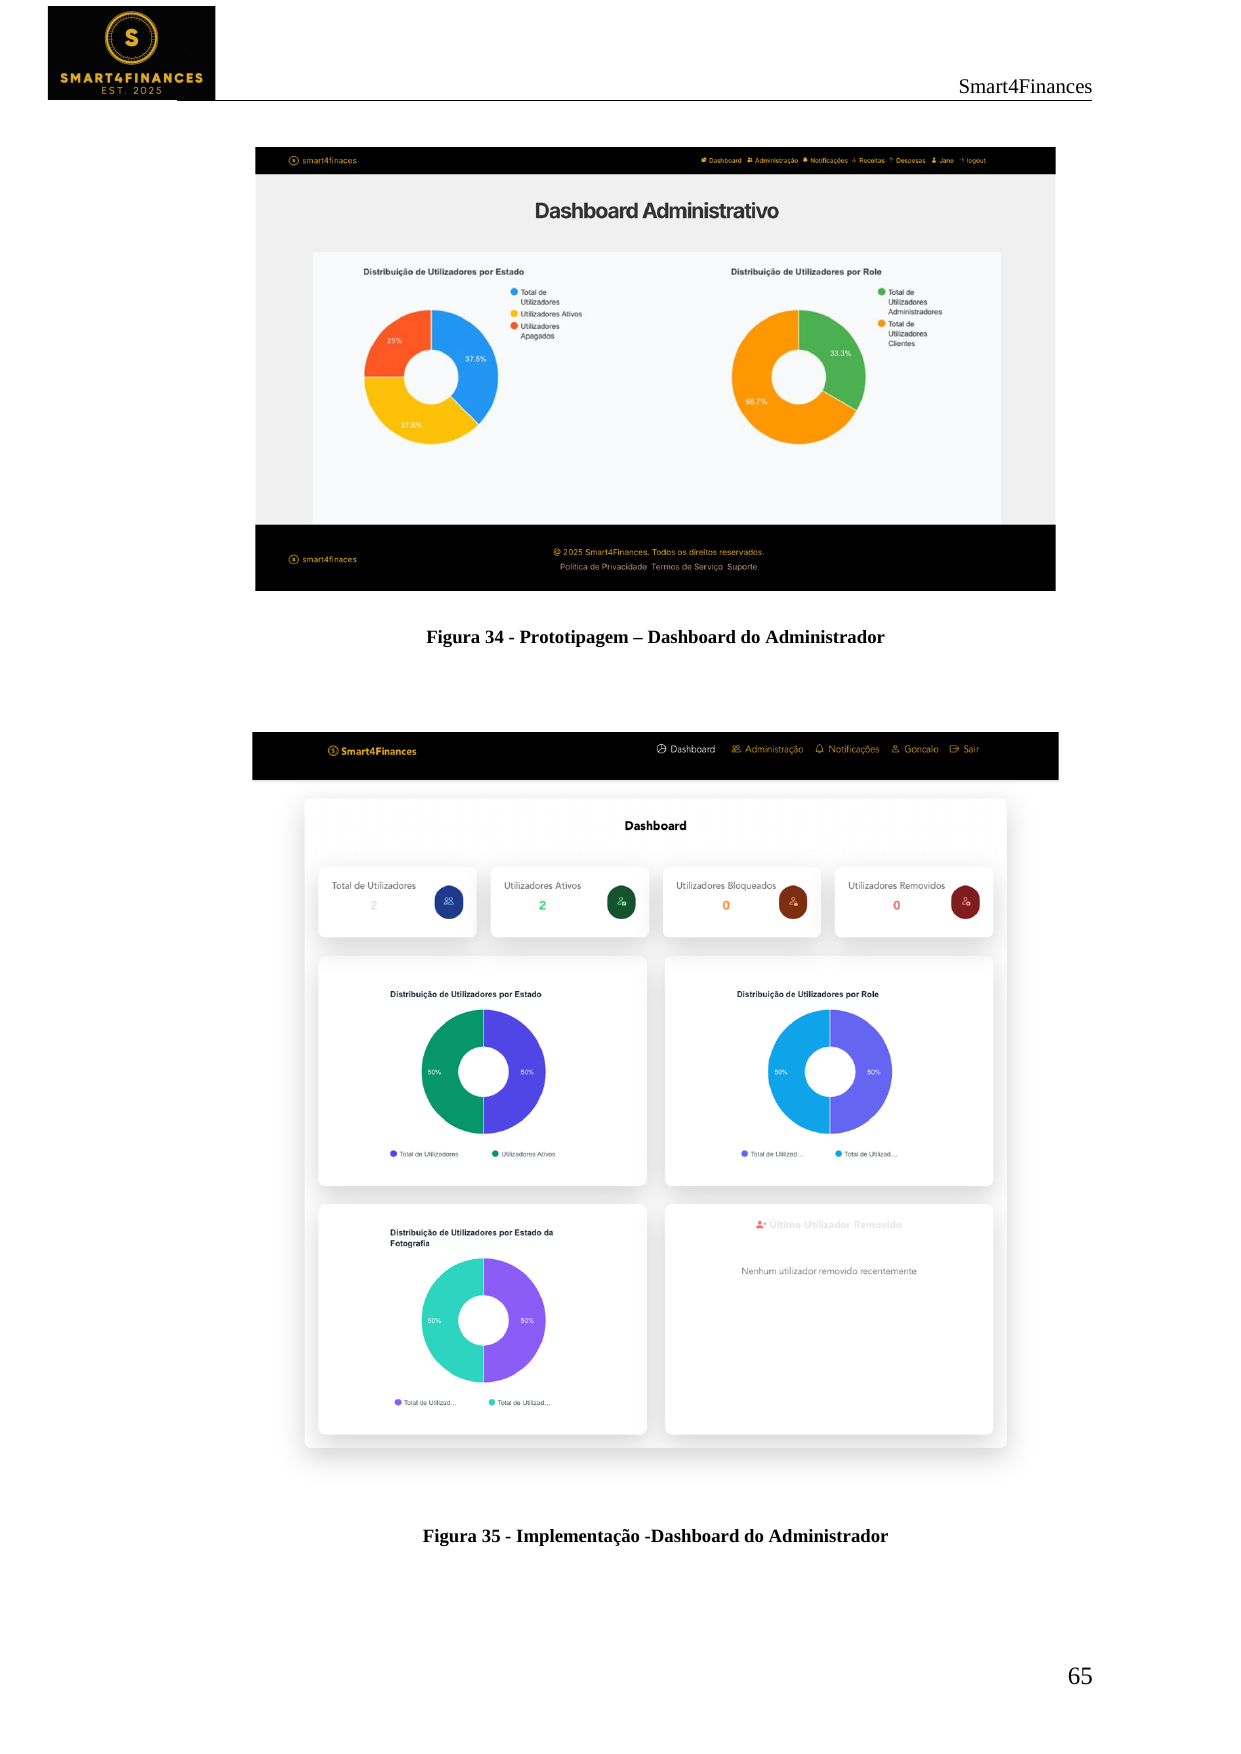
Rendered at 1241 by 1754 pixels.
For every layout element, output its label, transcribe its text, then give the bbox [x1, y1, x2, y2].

picture [255, 147, 1056, 591]
picture [47, 6, 216, 100]
text Figura 34 - Prototipagem – Dashboard do Administrador [177, 626, 1092, 647]
picture [252, 732, 1059, 1490]
text Figura 35 - Implementação -Dashboard do Administrador [177, 1525, 1092, 1547]
